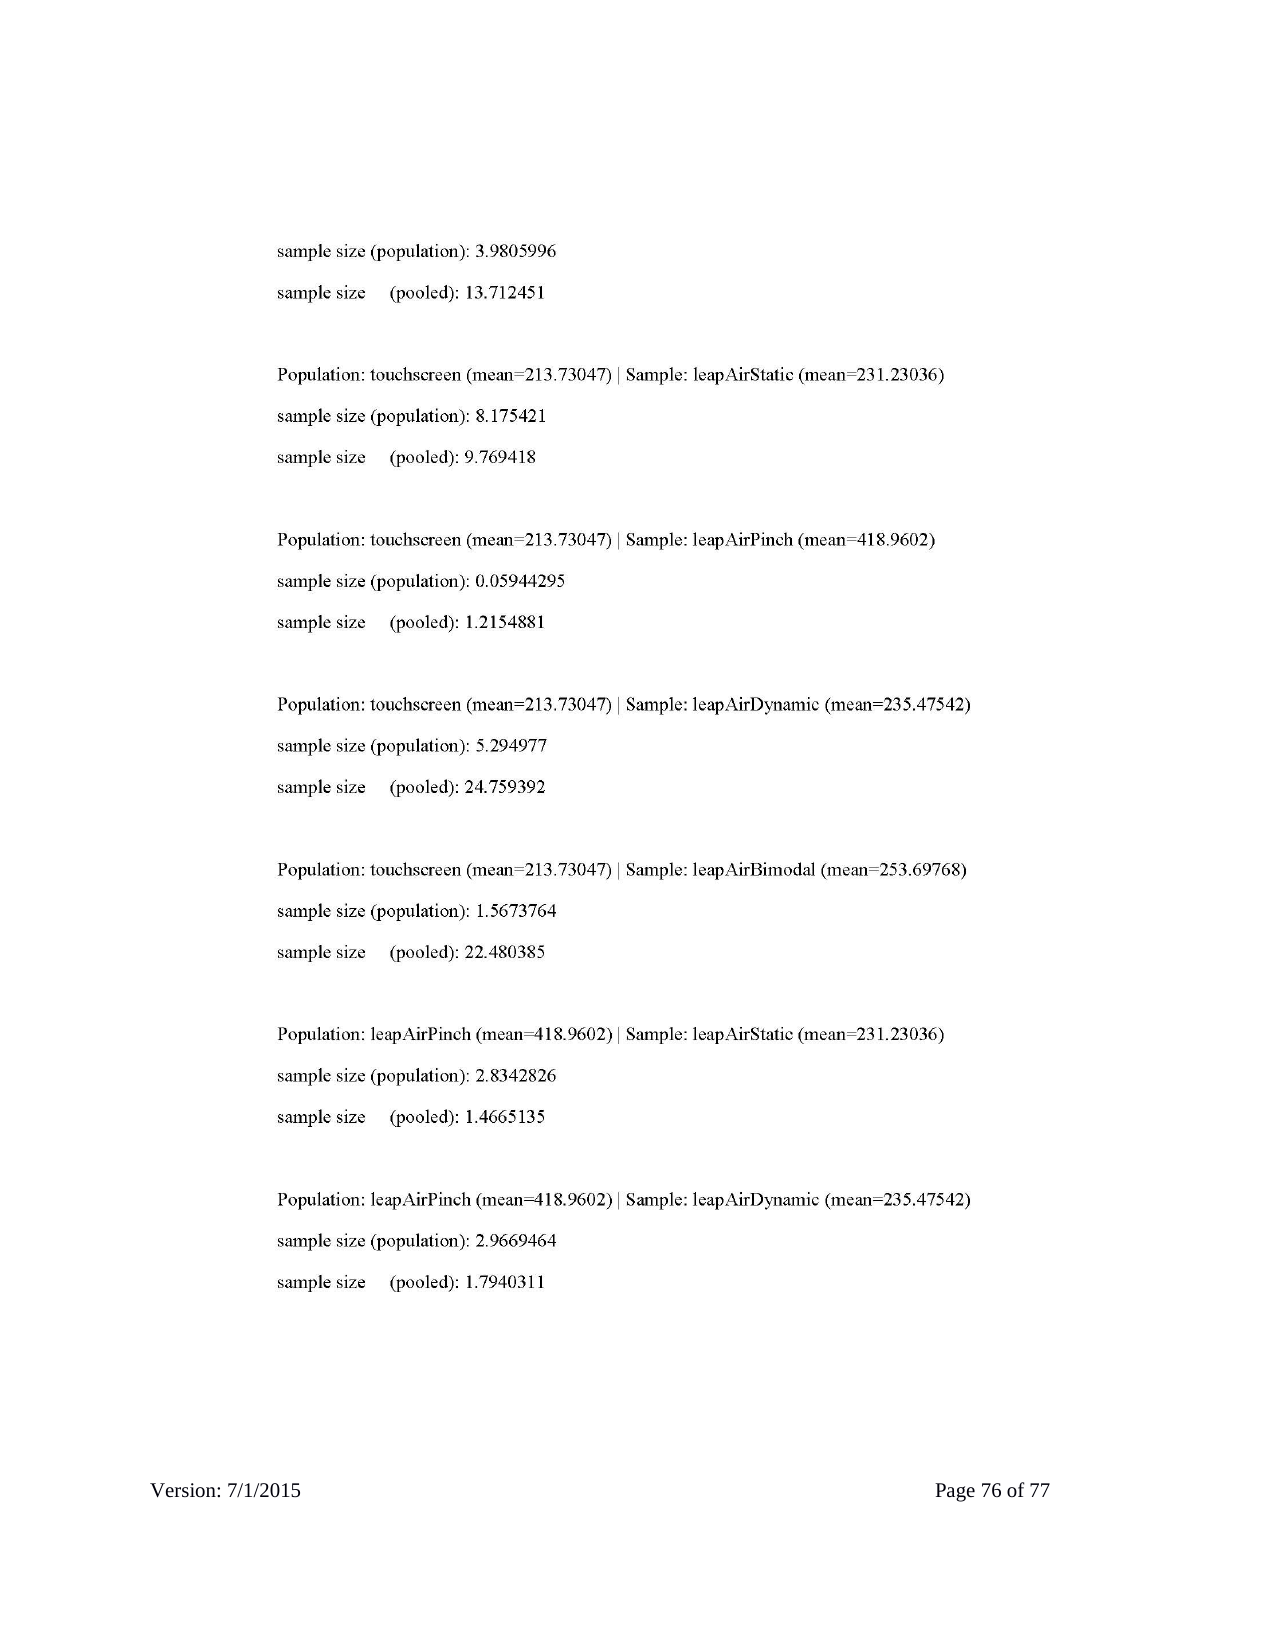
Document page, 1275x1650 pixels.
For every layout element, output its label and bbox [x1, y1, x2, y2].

picture [187, 150, 1161, 1411]
